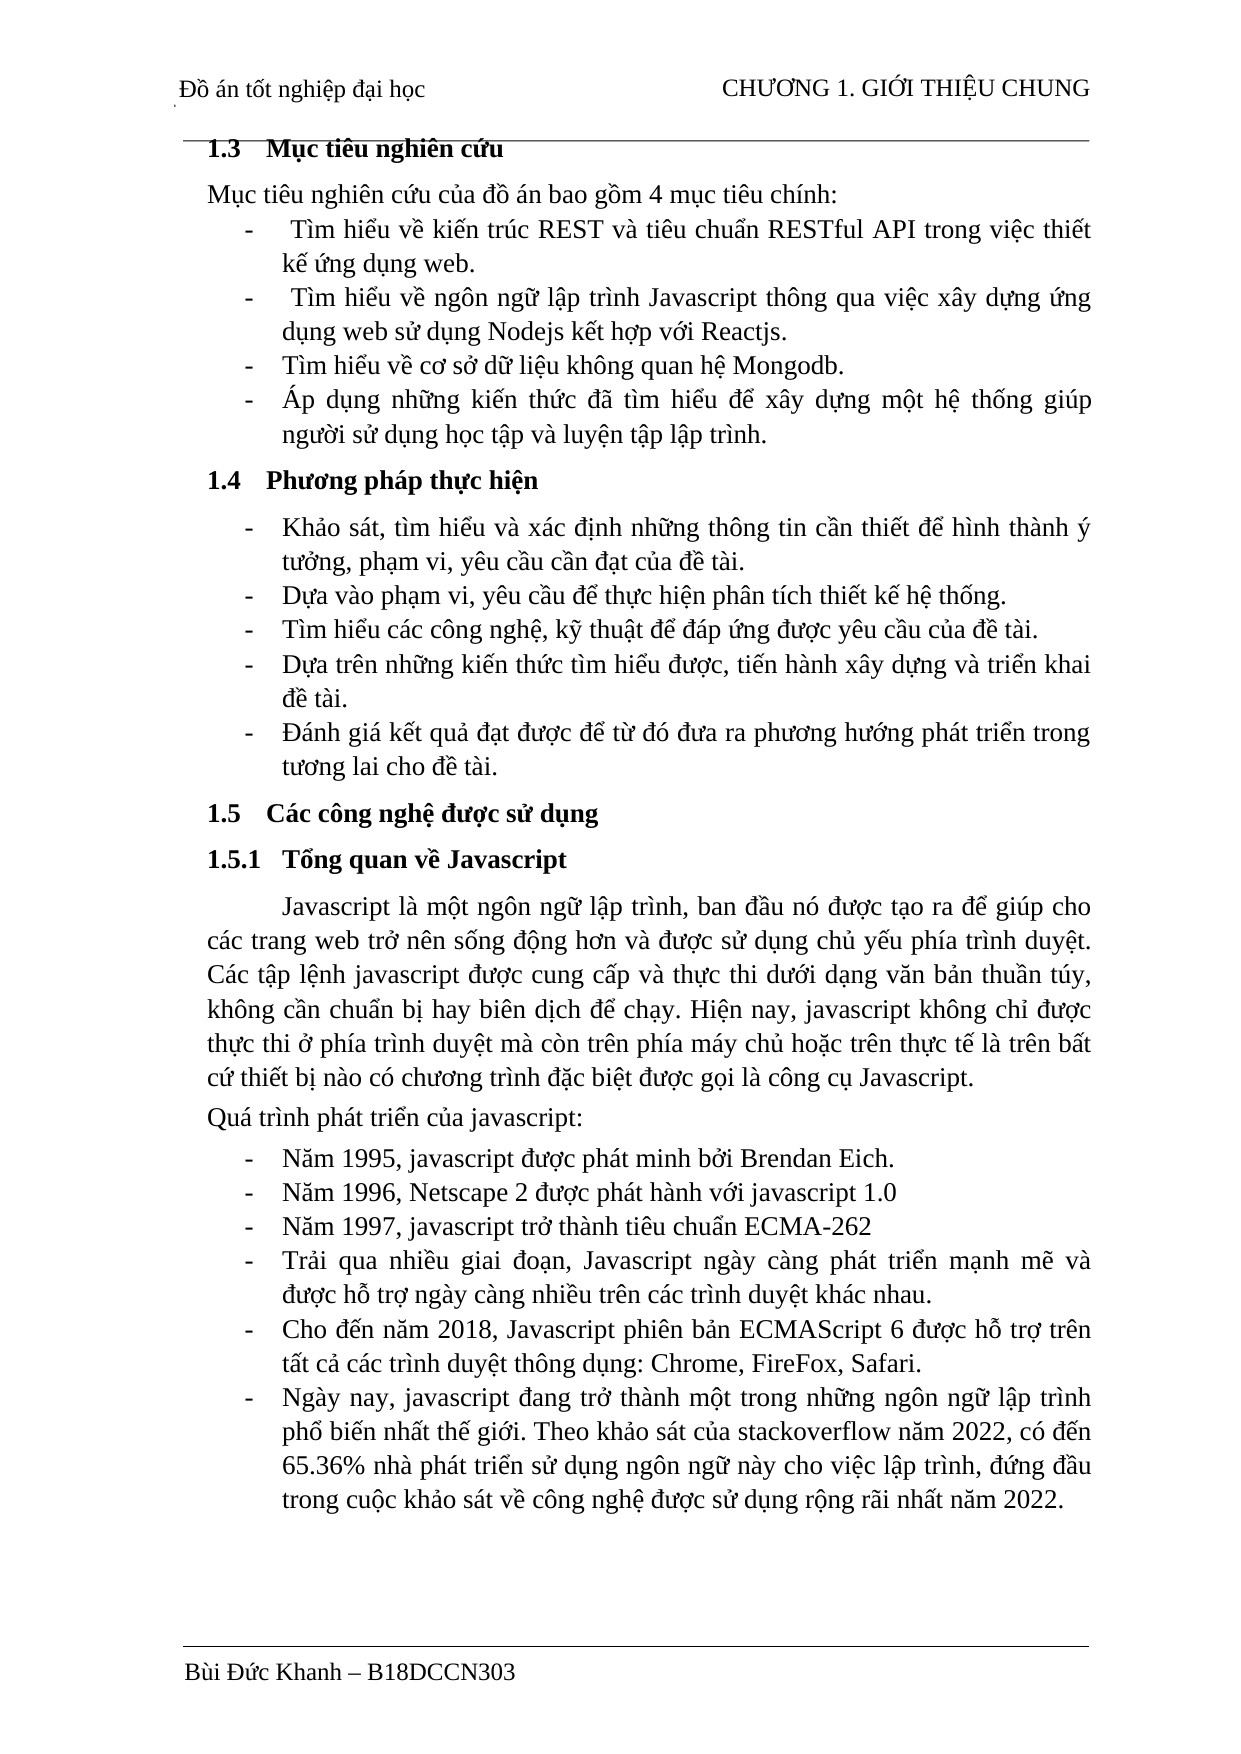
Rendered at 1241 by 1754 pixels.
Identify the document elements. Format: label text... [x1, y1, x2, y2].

subtitle Các công nghệ được sử dụng [207, 797, 1092, 828]
list Tìm hiểu các công nghệ, kỹ thuật để đáp ứng được yêu cầu của đề tài. [244, 614, 1092, 645]
list Tìm hiểu về cơ sở dữ liệu không quan hệ Mongodb. [244, 349, 1092, 381]
list Áp dụng những kiến thức đã tìm hiểu để xây dựng một hệ thống giúp người sử dụng học tập và luyện tập lập trình. [244, 384, 1092, 449]
list Mục tiêu nghiên cứu của đồ án bao gồm 4 mục tiêu chính: [207, 179, 1092, 210]
text Javascript là một ngôn ngữ lập trình, ban đầu nó được tạo ra để giúp cho các trang web trở nên sống động hơn và được sử dụng chủ yếu phía trình duyệt. Các tập lệnh javascript được cung cấp và thực thi dưới dạng văn bản thuần túy, không cần chuẩn bị hay biên dịch để chạy. Hiện nay, javascript không chỉ được thực thi ở phía trình duyệt mà còn trên phía máy chủ hoặc trên thực tế là trên bất cứ thiết bị nào có chương trình đặc biệt được gọi là công cụ Javascript. [207, 890, 1092, 1092]
list Năm 1997, javascript trở thành tiêu chuẩn ECMA-262 [244, 1210, 1092, 1241]
subtitle Mục tiêu nghiên cứu [207, 132, 1092, 163]
text Quá trình phát triển của javascript: [207, 1102, 1092, 1133]
list Đánh giá kết quả đạt được để từ đó đưa ra phương hướng phát triển trong tương lai cho đề tài. [244, 716, 1092, 781]
list Năm 1996, Netscape 2 được phát hành với javascript 1.0 [244, 1176, 1092, 1207]
list Ngày nay, javascript đang trở thành một trong những ngôn ngữ lập trình phổ biến nhất thế giới. Theo khảo sát của stackoverflow năm 2022, có đến 65.36% nhà phát triển sử dụng ngôn ngữ này cho việc lập trình, đứng đầu trong cuộc khảo sát về công nghệ được sử dụng rộng rãi nhất năm 2022. [244, 1381, 1092, 1515]
list Khảo sát, tìm hiểu và xác định những thông tin cần thiết để hình thành ý tưởng, phạm vi, yêu cầu cần đạt của đề tài. [244, 511, 1092, 576]
list Năm 1995, javascript được phát minh bởi Brendan Eich. [244, 1142, 1092, 1173]
list Trải qua nhiều giai đoạn, Javascript ngày càng phát triển mạnh mẽ và được hỗ trợ ngày càng nhiều trên các trình duyệt khác nhau. [244, 1244, 1092, 1310]
subtitle Tổng quan về Javascript [207, 844, 1092, 875]
list Dựa vào phạm vi, yêu cầu để thực hiện phân tích thiết kế hệ thống. [244, 579, 1092, 611]
list Tìm hiểu về kiến trúc REST và tiêu chuẩn RESTful API trong việc thiết kế ứng dụng web. [244, 213, 1092, 278]
list Cho đến năm 2018, Javascript phiên bản ECMAScript 6 được hỗ trợ trên tất cả các trình duyệt thông dụng: Chrome, FireFox, Safari. [244, 1313, 1092, 1378]
list Dựa trên những kiến thức tìm hiểu được, tiến hành xây dựng và triển khai đề tài. [244, 648, 1092, 713]
list Tìm hiểu về ngôn ngữ lập trình Javascript thông qua việc xây dựng ứng dụng web sử dụng Nodejs kết hợp với Reactjs. [244, 281, 1092, 346]
subtitle Phương pháp thực hiện [207, 464, 1092, 496]
